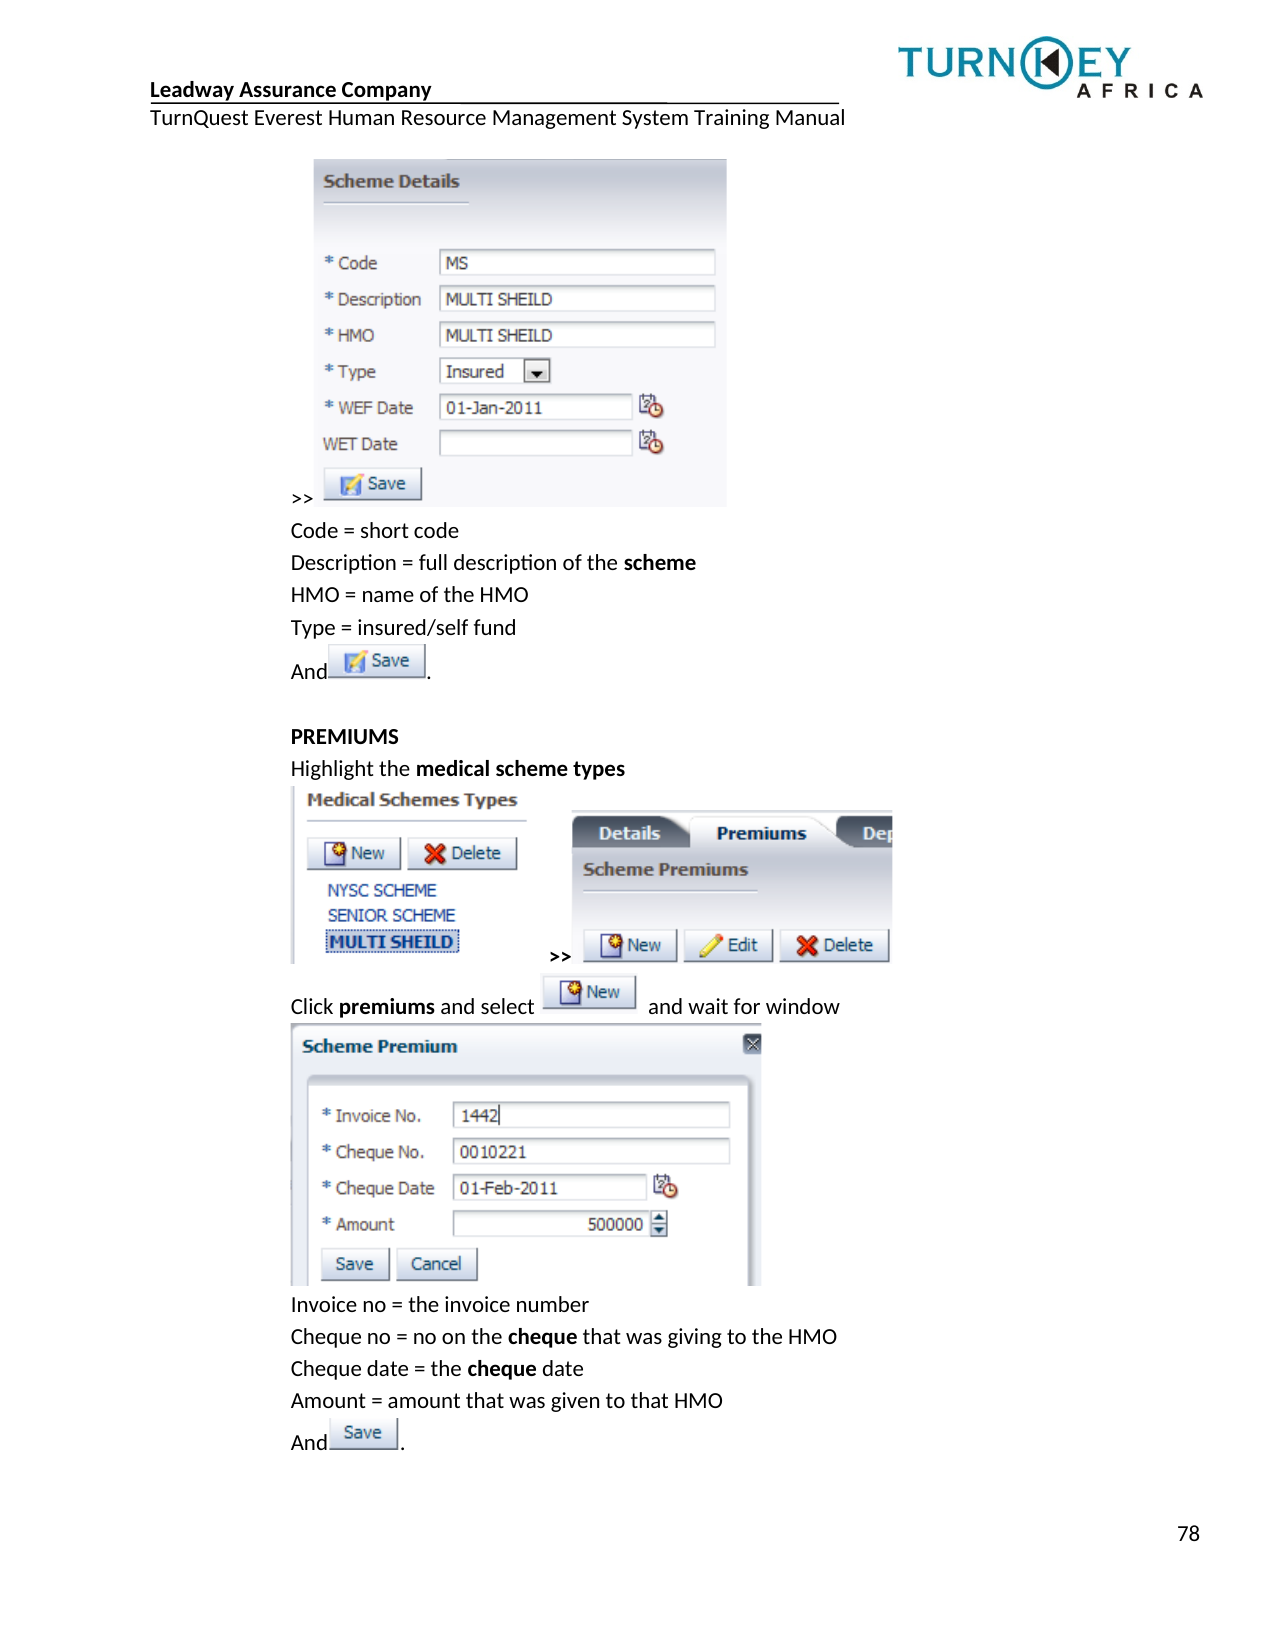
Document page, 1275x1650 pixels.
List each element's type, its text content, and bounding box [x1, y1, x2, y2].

list PREMIUMS [291, 722, 1200, 750]
list And. [291, 1418, 1200, 1456]
list Code = short code [291, 516, 1200, 544]
list Cheque date = the cheque date [291, 1354, 1200, 1382]
picture [328, 1418, 400, 1450]
list And. [291, 645, 1200, 685]
picture [540, 973, 638, 1014]
list Highlight the medical scheme types [291, 754, 1200, 782]
picture [313, 159, 727, 507]
picture [898, 36, 1203, 98]
picture [328, 644, 426, 680]
list Cheque no = no on the cheque that was giving to the HMO [291, 1322, 1200, 1350]
picture [290, 1023, 762, 1286]
list Type = insured/self fund [291, 613, 1200, 641]
list Invoice no = the invoice number [291, 1290, 1200, 1318]
list Description = full description of the scheme [291, 548, 1200, 576]
list HMO = name of the HMO [291, 580, 1200, 608]
picture [571, 810, 893, 964]
list Amount = amount that was given to that HMO [291, 1386, 1200, 1414]
picture [290, 786, 549, 964]
list Click premiums and select and wait for window [291, 974, 1200, 1020]
